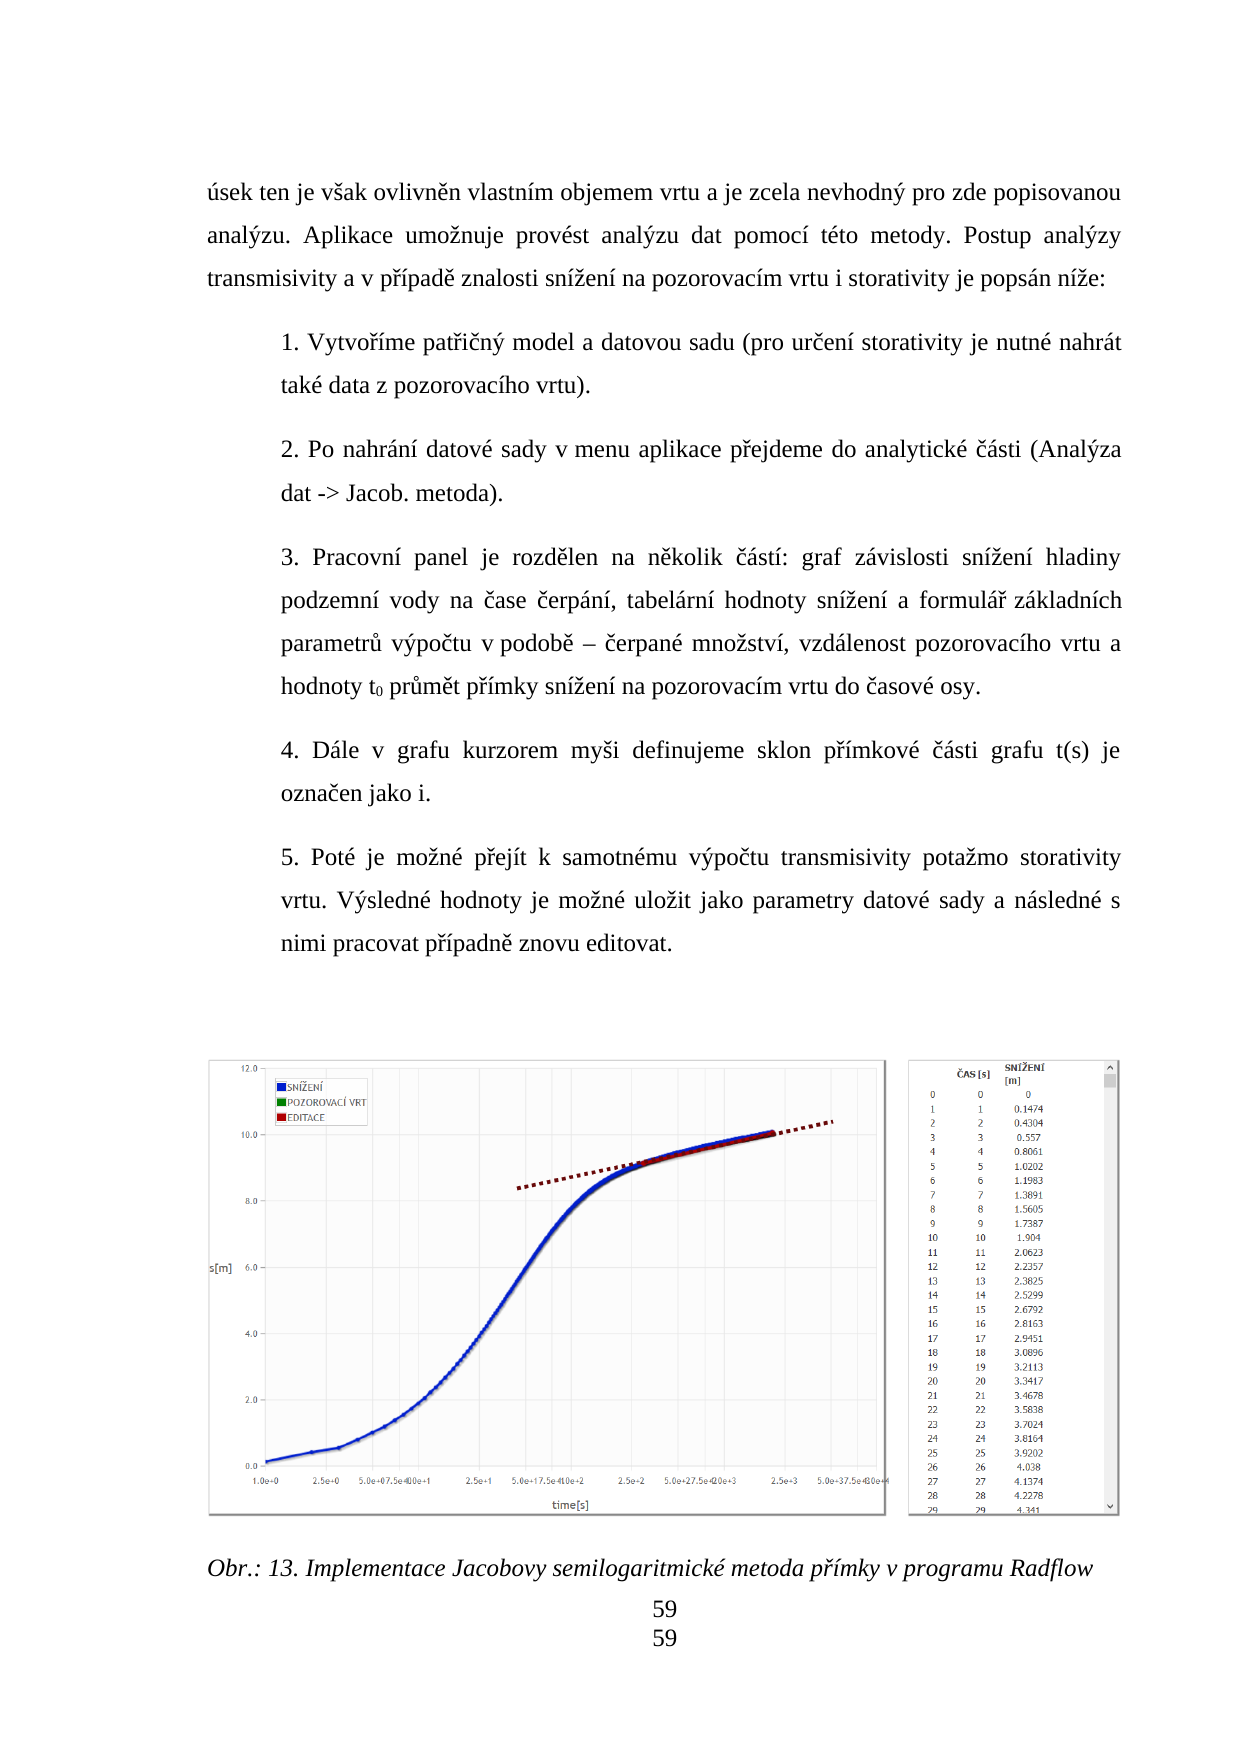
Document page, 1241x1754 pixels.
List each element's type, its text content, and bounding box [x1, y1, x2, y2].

text 2. Po nahrání datové sady v menu aplikace přejdeme do analytické části (Analýza dat -> Jacob. metoda). [281, 434, 1122, 506]
text 3. Pracovní panel je rozdělen na několik částí: graf závislosti snížení hladiny podzemní vody na čase čerpání, tabelární hodnoty snížení a formulář základních parametrů výpočtu v podobě – čerpané množství, vzdálenost pozorovacího vrtu a hodnoty t0 průmět přímky snížení na pozorovacím vrtu do časové osy. [281, 542, 1122, 700]
text Obr.: 13. Implementace Jacobovy semilogaritmické metoda přímky v programu Radflow [207, 1553, 1122, 1582]
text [207, 177, 1122, 292]
text 4. Dále v grafu kurzorem myši definujeme sklon přímkové části grafu t(s) je označen jako i. [281, 735, 1122, 807]
text 1. Vytvoříme patřičný model a datovou sadu (pro určení storativity je nutné nahrát také data z pozorovacího vrtu). [281, 327, 1122, 399]
text 5. Poté je možné přejít k samotnému výpočtu transmisivity potažmo storativity vrtu. Výsledné hodnoty je možné uložit jako parametry datové sady a následné s nimi pracovat případně znovu editovat. [281, 842, 1122, 957]
picture [206, 1056, 1123, 1518]
